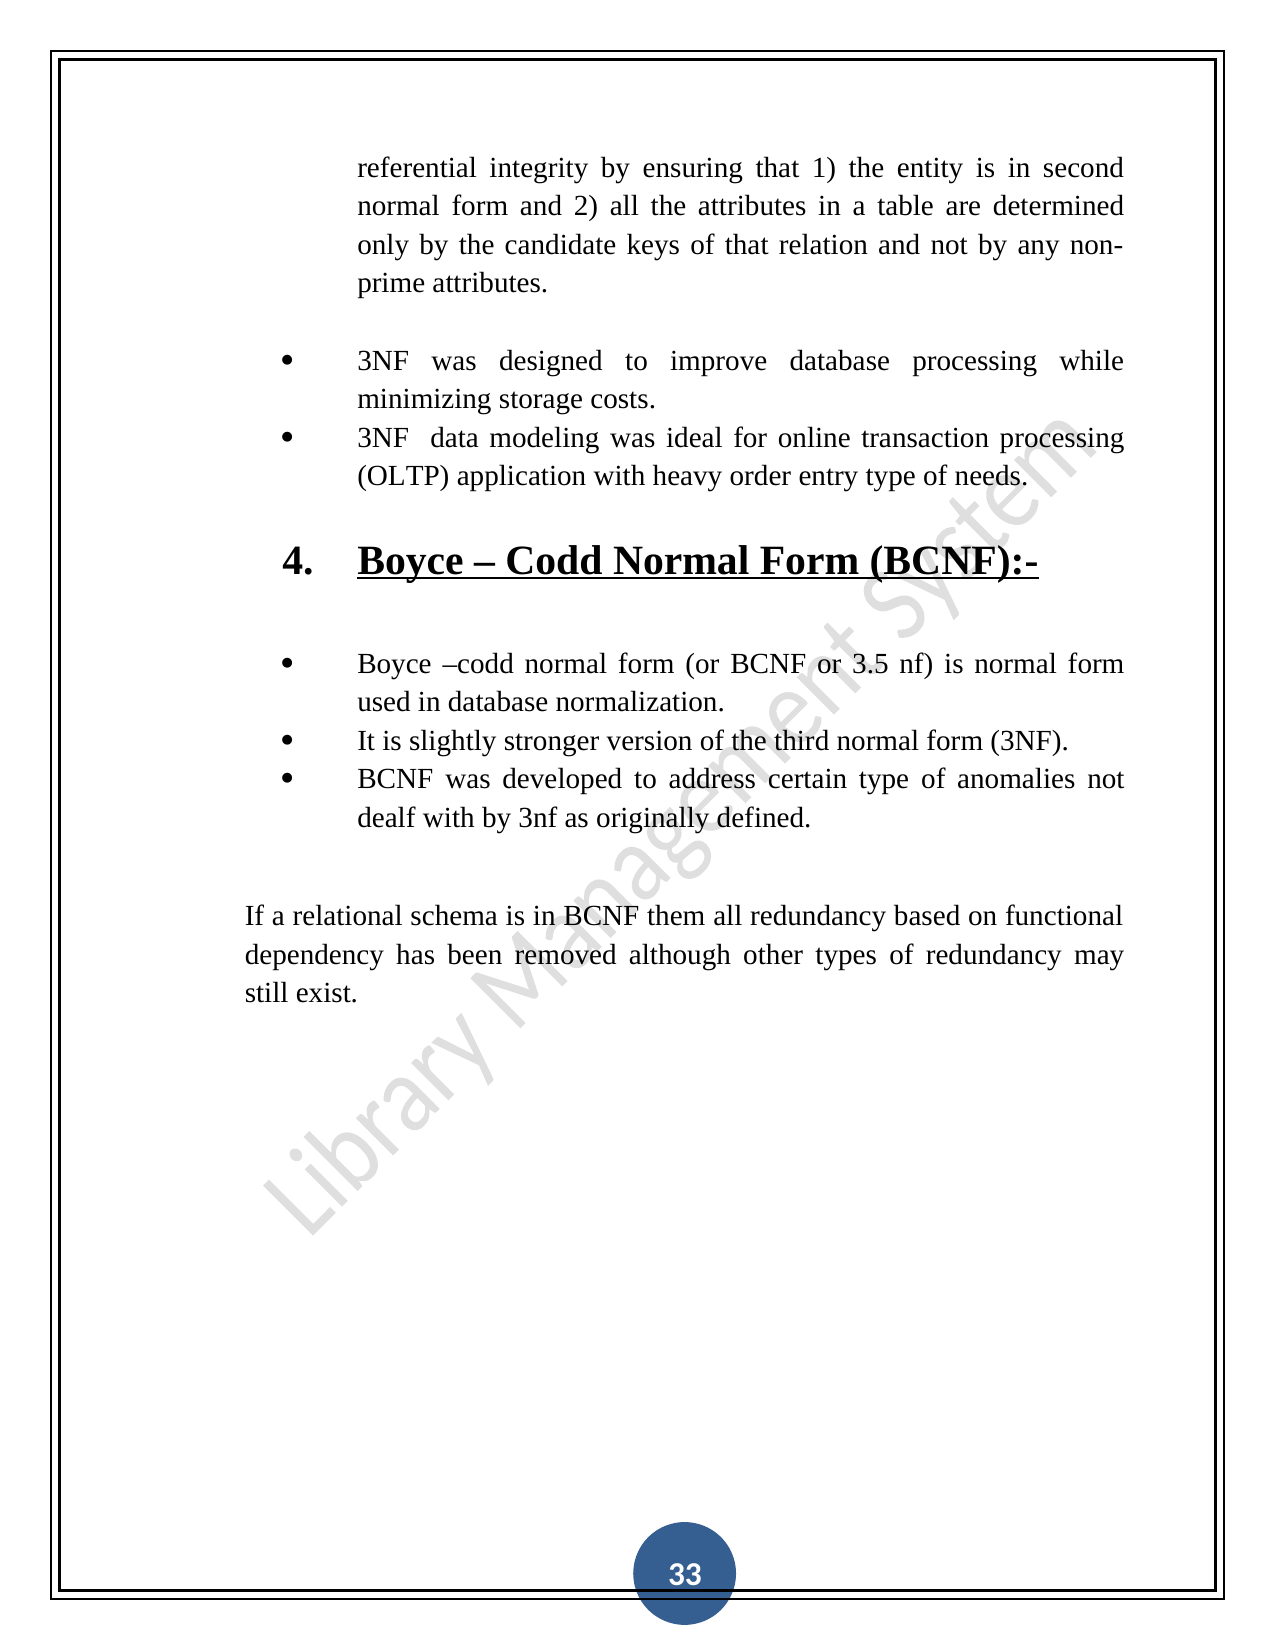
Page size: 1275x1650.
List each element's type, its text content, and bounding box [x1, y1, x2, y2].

list It is slightly stronger version of the third normal form (3NF). [282, 723, 1125, 757]
list Boyce – Codd Normal Form (BCNF):- [282, 536, 1125, 583]
list 3NF data modeling was ideal for online transaction processing (OLTP) application with heavy order entry type of needs. [282, 420, 1125, 492]
list Boyce –codd normal form (or BCNF or 3.5 nf) is normal form used in database normalization. [282, 646, 1125, 718]
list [282, 150, 1125, 299]
list BCNF was developed to address certain type of anomalies not dealf with by 3nf as originally defined. [282, 762, 1125, 834]
list 3NF was designed to improve database processing while minimizing storage costs. [282, 343, 1125, 415]
text If a relational schema is in BCNF them all redundancy based on functional dependency has been removed although other types of redundancy may still exist. [244, 898, 1125, 1009]
